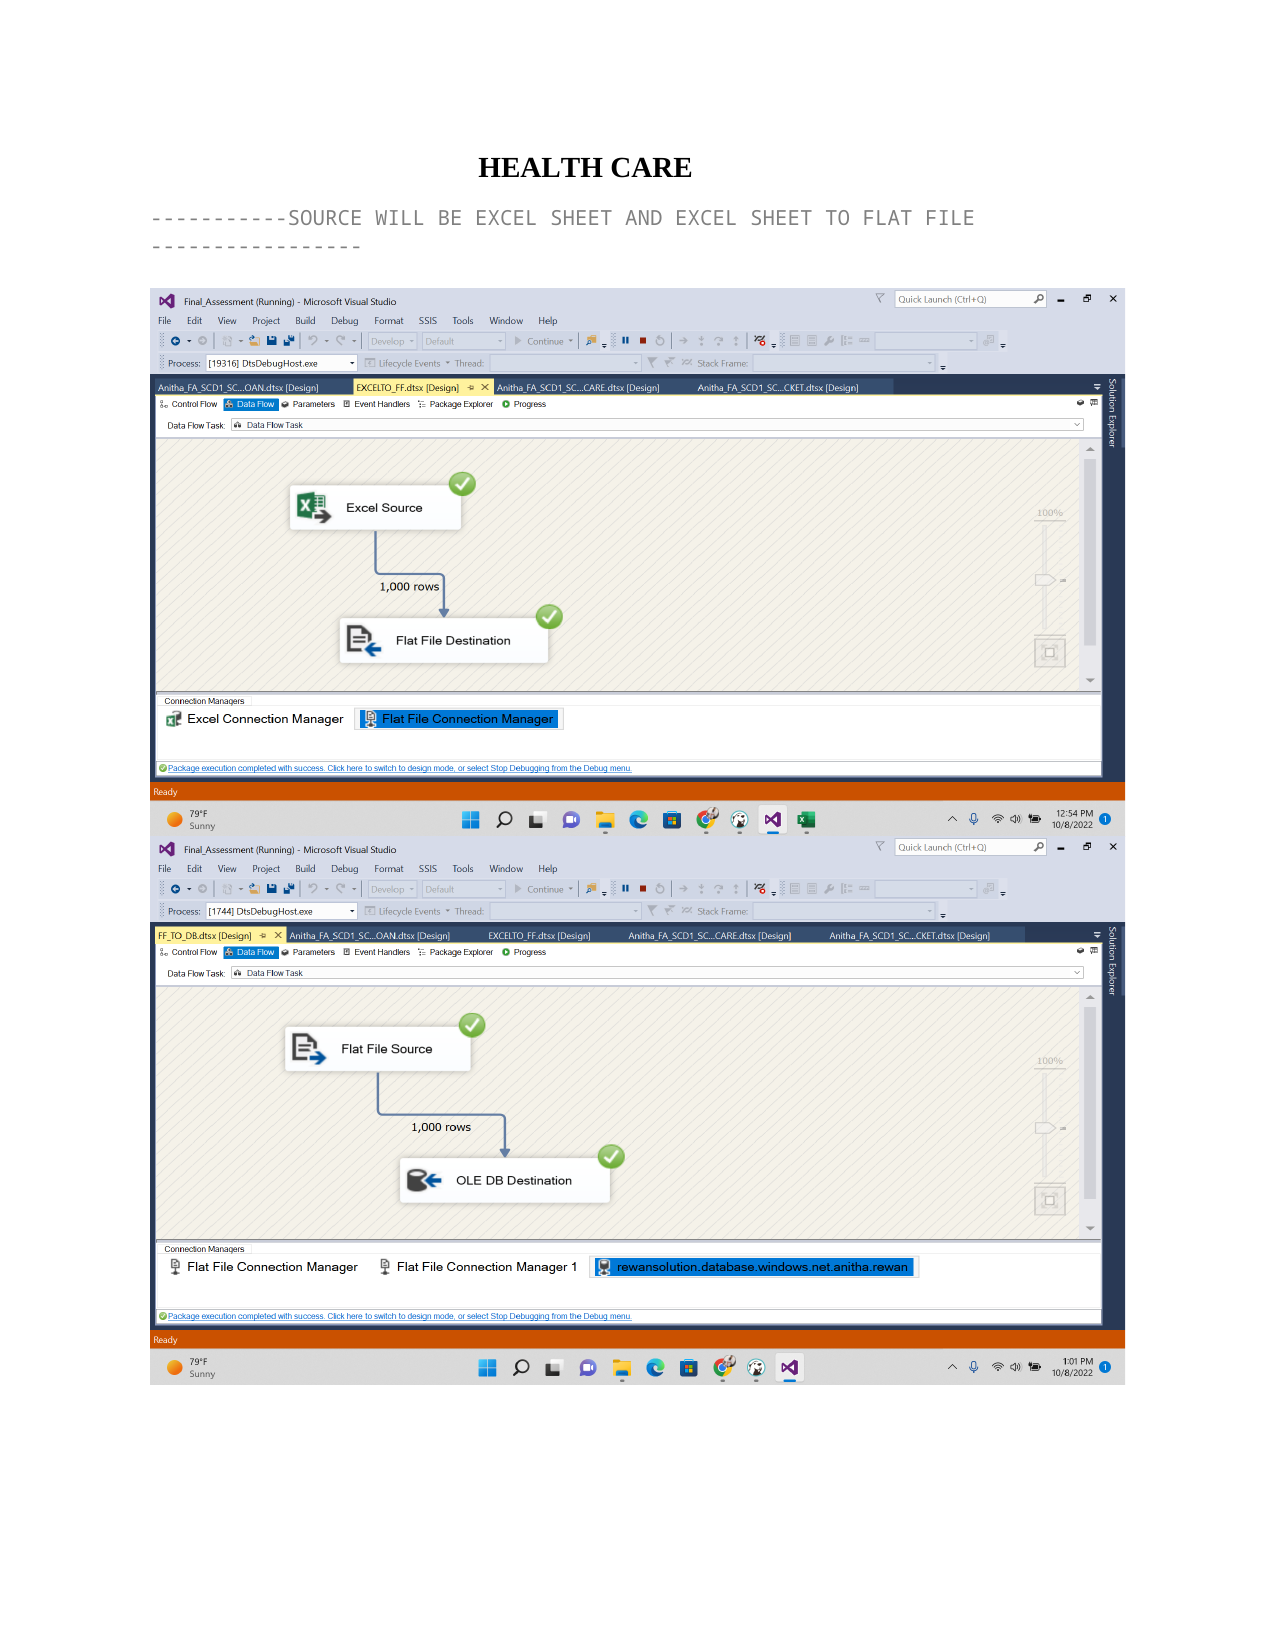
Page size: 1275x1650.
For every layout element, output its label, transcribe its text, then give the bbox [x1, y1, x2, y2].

picture [150, 288, 1125, 1385]
text -----------SOURCE WILL BE EXCEL SHEET AND EXCEL SHEET TO FLAT FILE ----------------- [150, 203, 1125, 260]
text HEALTH CARE [150, 150, 1125, 183]
